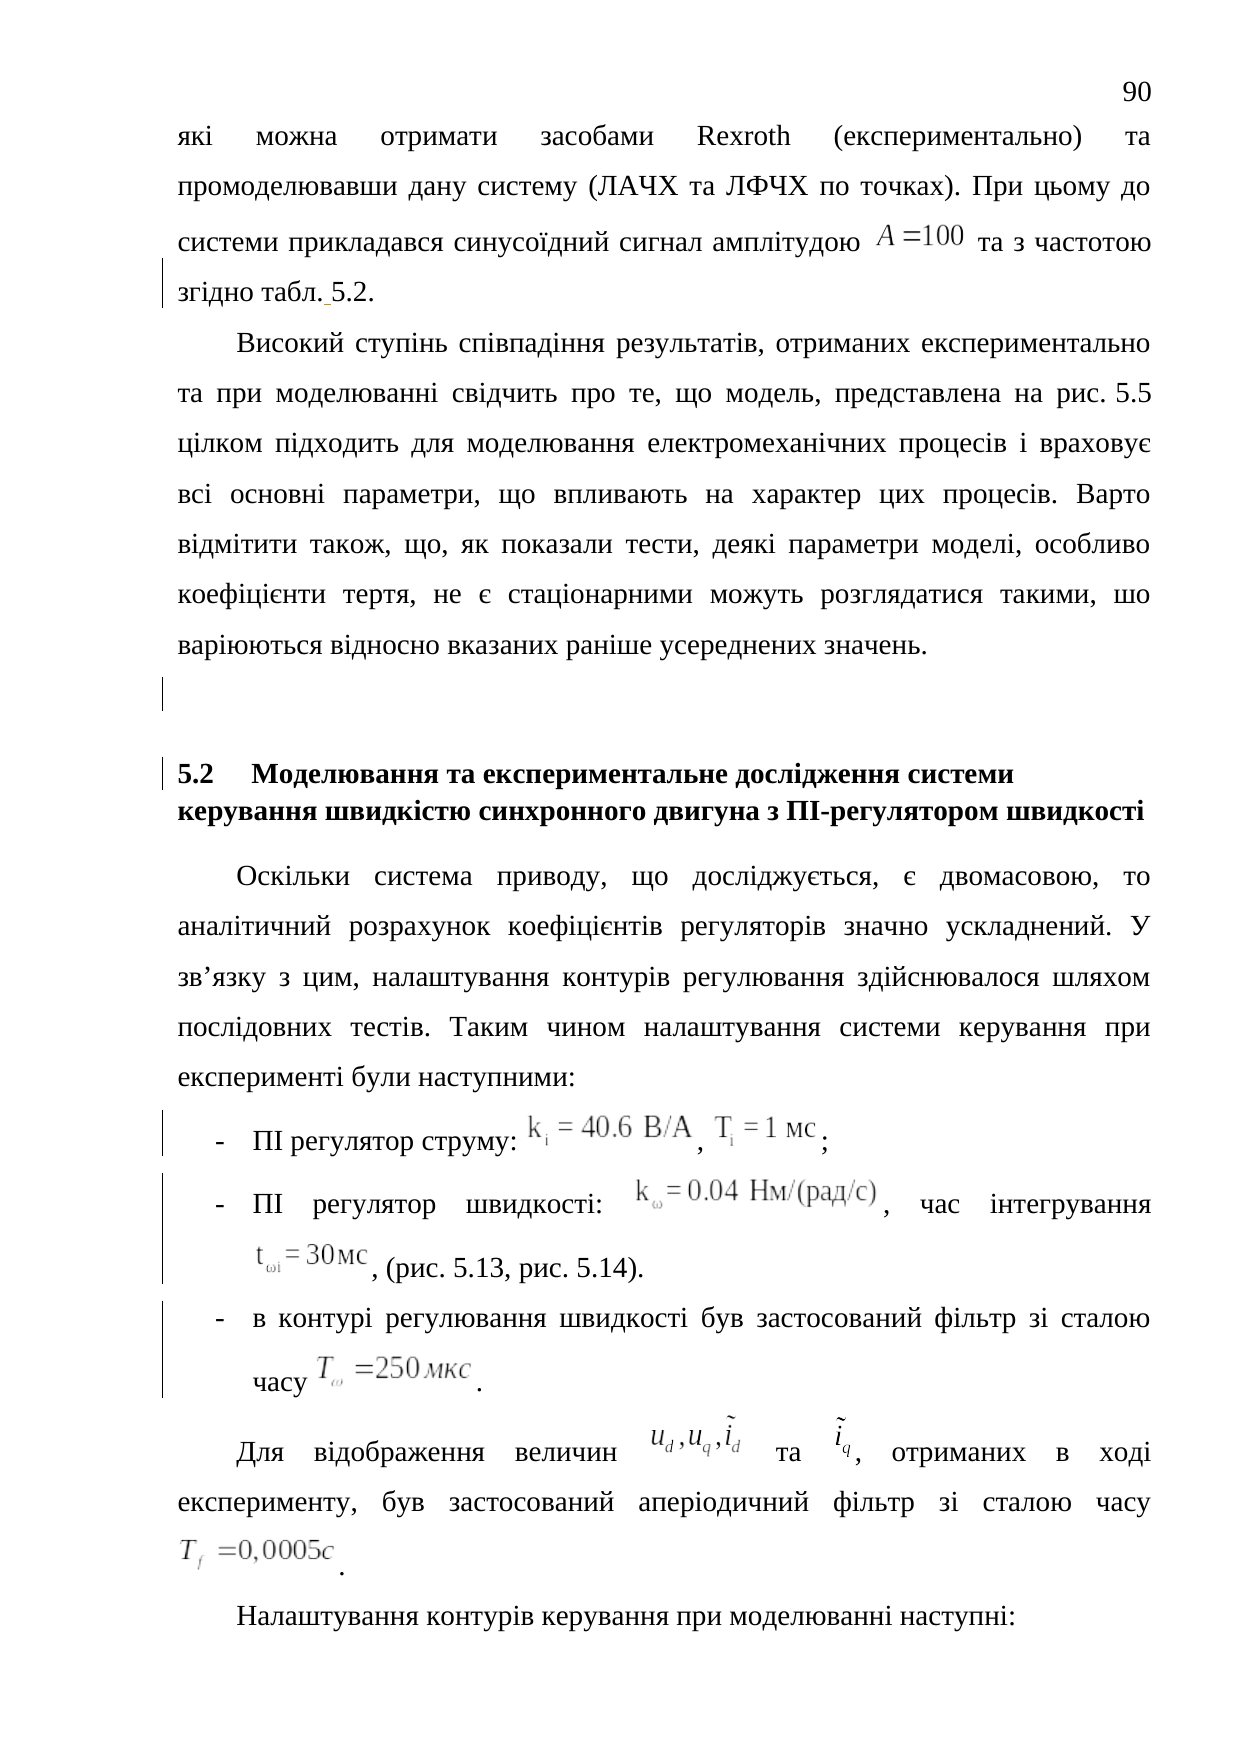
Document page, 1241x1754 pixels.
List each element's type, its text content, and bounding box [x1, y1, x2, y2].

list ПІ регулятор швидкості: , час інтегрування , (рис. 5.13, рис. 5.14). [215, 1173, 1152, 1284]
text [177, 118, 1152, 308]
list ПІ регулятор струму: , ; [215, 1109, 1152, 1156]
text Оскільки система приводу, що досліджується, є двомасовою, то аналітичний розрахунок коефіцієнтів регуляторів значно ускладнений. У зв’язку з цим, налаштування контурів регулювання здійснювалося шляхом послідовних тестів. Таким чином налаштування системи керування при експерименті були наступними: [177, 858, 1152, 1093]
text Налаштування контурів керування при моделюванні наступні: [177, 1598, 1152, 1632]
subtitle 5.2 Моделювання та експериментальне дослідження системи керування швидкістю синхронного двигуна з ПІ-регулятором швидкості [177, 757, 1152, 826]
text Для відображення величин та , отриманих в ході експерименту, був застосований аперіодичний фільтр зі сталою часу . [177, 1414, 1152, 1582]
list в контурі регулювання швидкості був застосований фільтр зі сталою часу . [215, 1301, 1152, 1398]
text Високий ступінь співпадіння результатів, отриманих експериментально та при моделюванні свідчить про те, що модель, представлена на рис. 5.5 цілком підходить для моделювання електромеханічних процесів і враховує всі основні параметри, що впливають на характер цих процесів. Варто відмітити також, що, як показали тести, деякі параметри моделі, особливо коефіцієнти тертя, не є стаціонарними можуть розглядатися такими, шо варіюються відносно вказаних раніше усереднених значень. [177, 325, 1152, 660]
